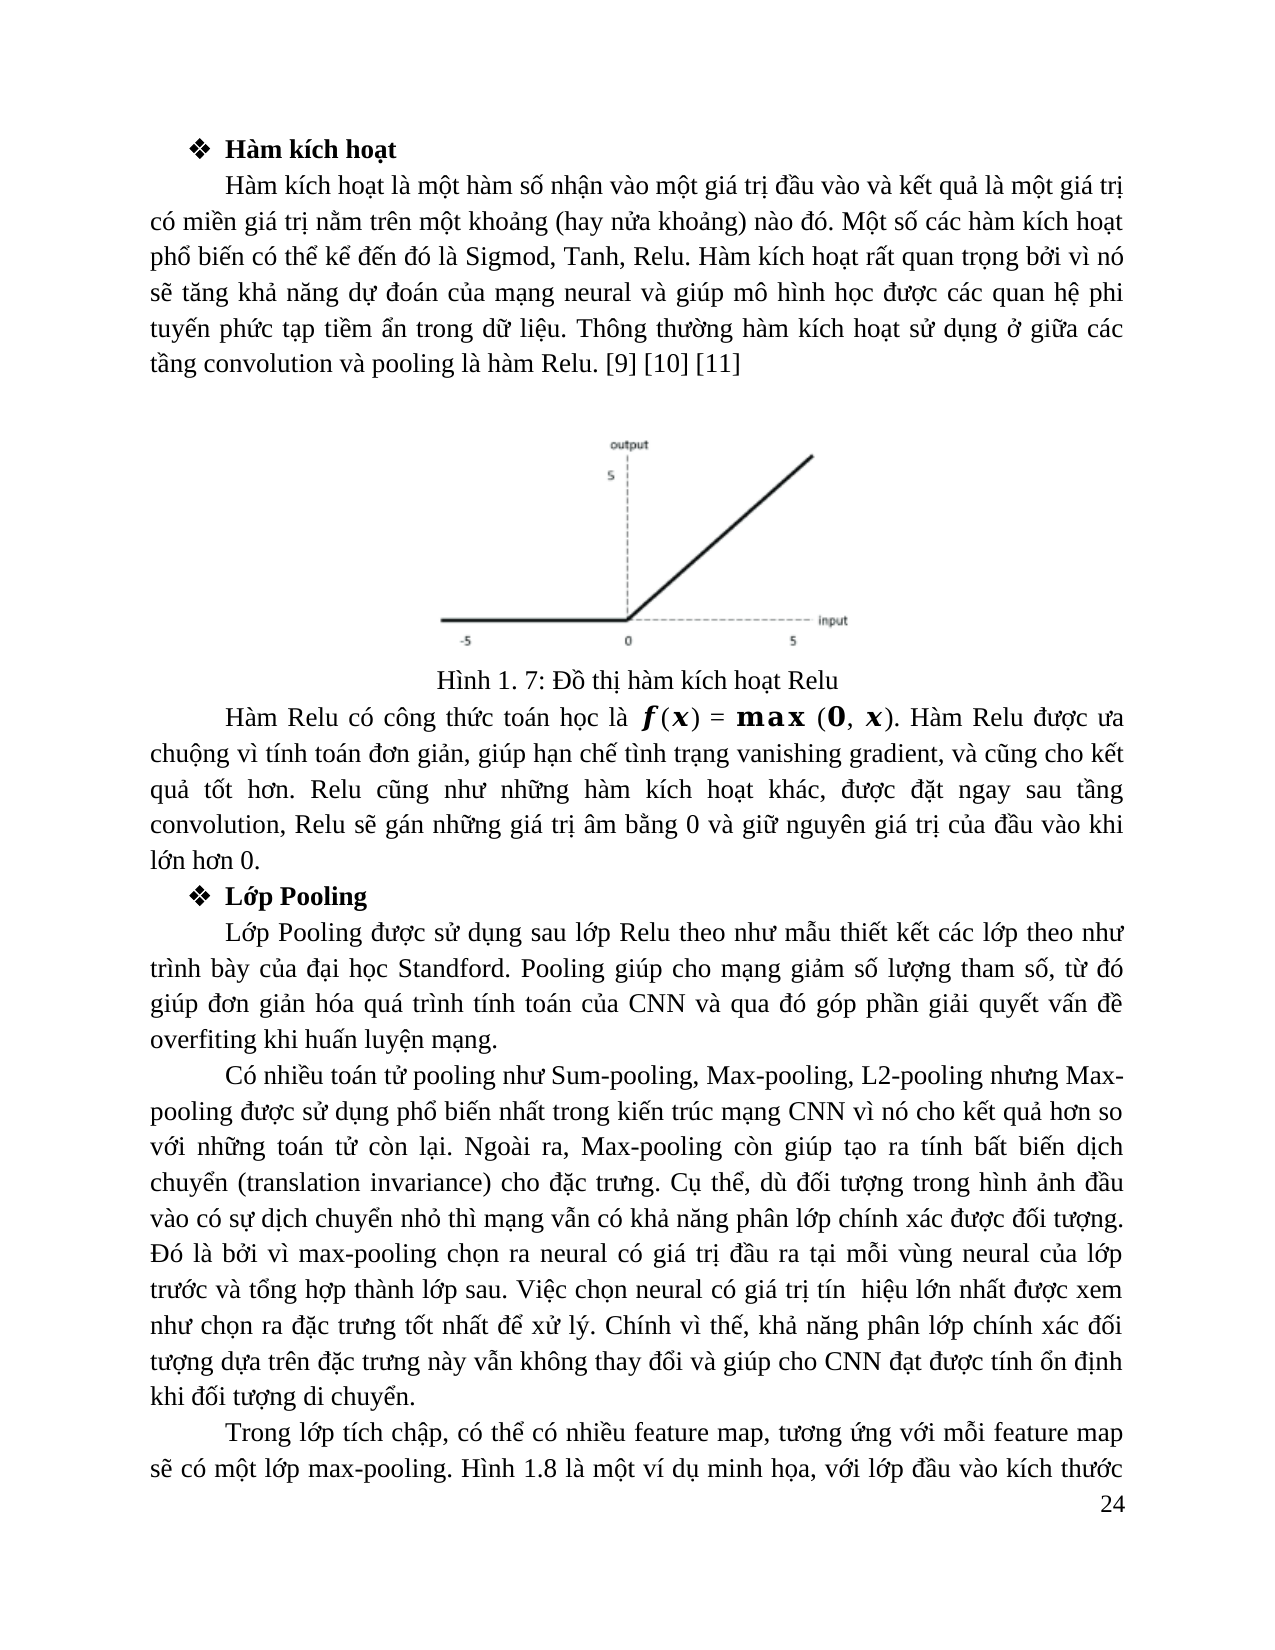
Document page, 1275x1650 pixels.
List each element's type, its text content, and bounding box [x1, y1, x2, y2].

list Lớp Pooling [187, 880, 1125, 911]
picture [300, 383, 976, 660]
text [150, 1416, 1125, 1483]
text Hàm Relu có công thức toán học là 𝒇(𝒙) = 𝐦𝐚𝐱 (𝟎, 𝒙). Hàm Relu được ưa chuộng vì tính toán đơn giản, giúp hạn chế tình trạng vanishing gradient, và cũng cho kết quả tốt hơn. Relu cũng như những hàm kích hoạt khác, được đặt ngay sau tầng convolution, Relu sẽ gán những giá trị âm bằng 0 và giữ nguyên giá trị của đầu vào khi lớn hơn 0. [150, 700, 1125, 875]
text Hình 1. 7: Đồ thị hàm kích hoạt Relu [150, 664, 1125, 695]
text Hàm kích hoạt là một hàm số nhận vào một giá trị đầu vào và kết quả là một giá trị có miền giá trị nằm trên một khoảng (hay nửa khoảng) nào đó. Một số các hàm kích hoạt phổ biến có thể kể đến đó là Sigmod, Tanh, Relu. Hàm kích hoạt rất quan trọng bởi vì nó sẽ tăng khả năng dự đoán của mạng neural và giúp mô hình học được các quan hệ phi tuyến phức tạp tiềm ẩn trong dữ liệu. Thông thường hàm kích hoạt sử dụng ở giữa các tầng convolution và pooling là hàm Relu. [9] [10] [11] [150, 169, 1125, 379]
list Hàm kích hoạt [187, 133, 1125, 164]
text Có nhiều toán tử pooling như Sum-pooling, Max-pooling, L2-pooling nhưng Max-pooling được sử dụng phổ biến nhất trong kiến trúc mạng CNN vì nó cho kết quả hơn so với những toán tử còn lại. Ngoài ra, Max-pooling còn giúp tạo ra tính bất biến dịch chuyển (translation invariance) cho đặc trưng. Cụ thể, dù đối tượng trong hình ảnh đầu vào có sự dịch chuyển nhỏ thì mạng vẫn có khả năng phân lớp chính xác được đối tượng. Đó là bởi vì max-pooling chọn ra neural có giá trị đầu ra tại mỗi vùng neural của lớp trước và tổng hợp thành lớp sau. Việc chọn neural có giá trị tín hiệu lớn nhất được xem như chọn ra đặc trưng tốt nhất để xử lý. Chính vì thế, khả năng phân lớp chính xác đối tượng dựa trên đặc trưng này vẫn không thay đổi và giúp cho CNN đạt được tính ổn định khi đối tượng di chuyển. [150, 1059, 1125, 1412]
text Lớp Pooling được sử dụng sau lớp Relu theo như mẫu thiết kết các lớp theo như trình bày của đại học Standford. Pooling giúp cho mạng giảm số lượng tham số, từ đó giúp đơn giản hóa quá trình tính toán của CNN và qua đó góp phần giải quyết vấn đề overfiting khi huấn luyện mạng. [150, 916, 1125, 1054]
